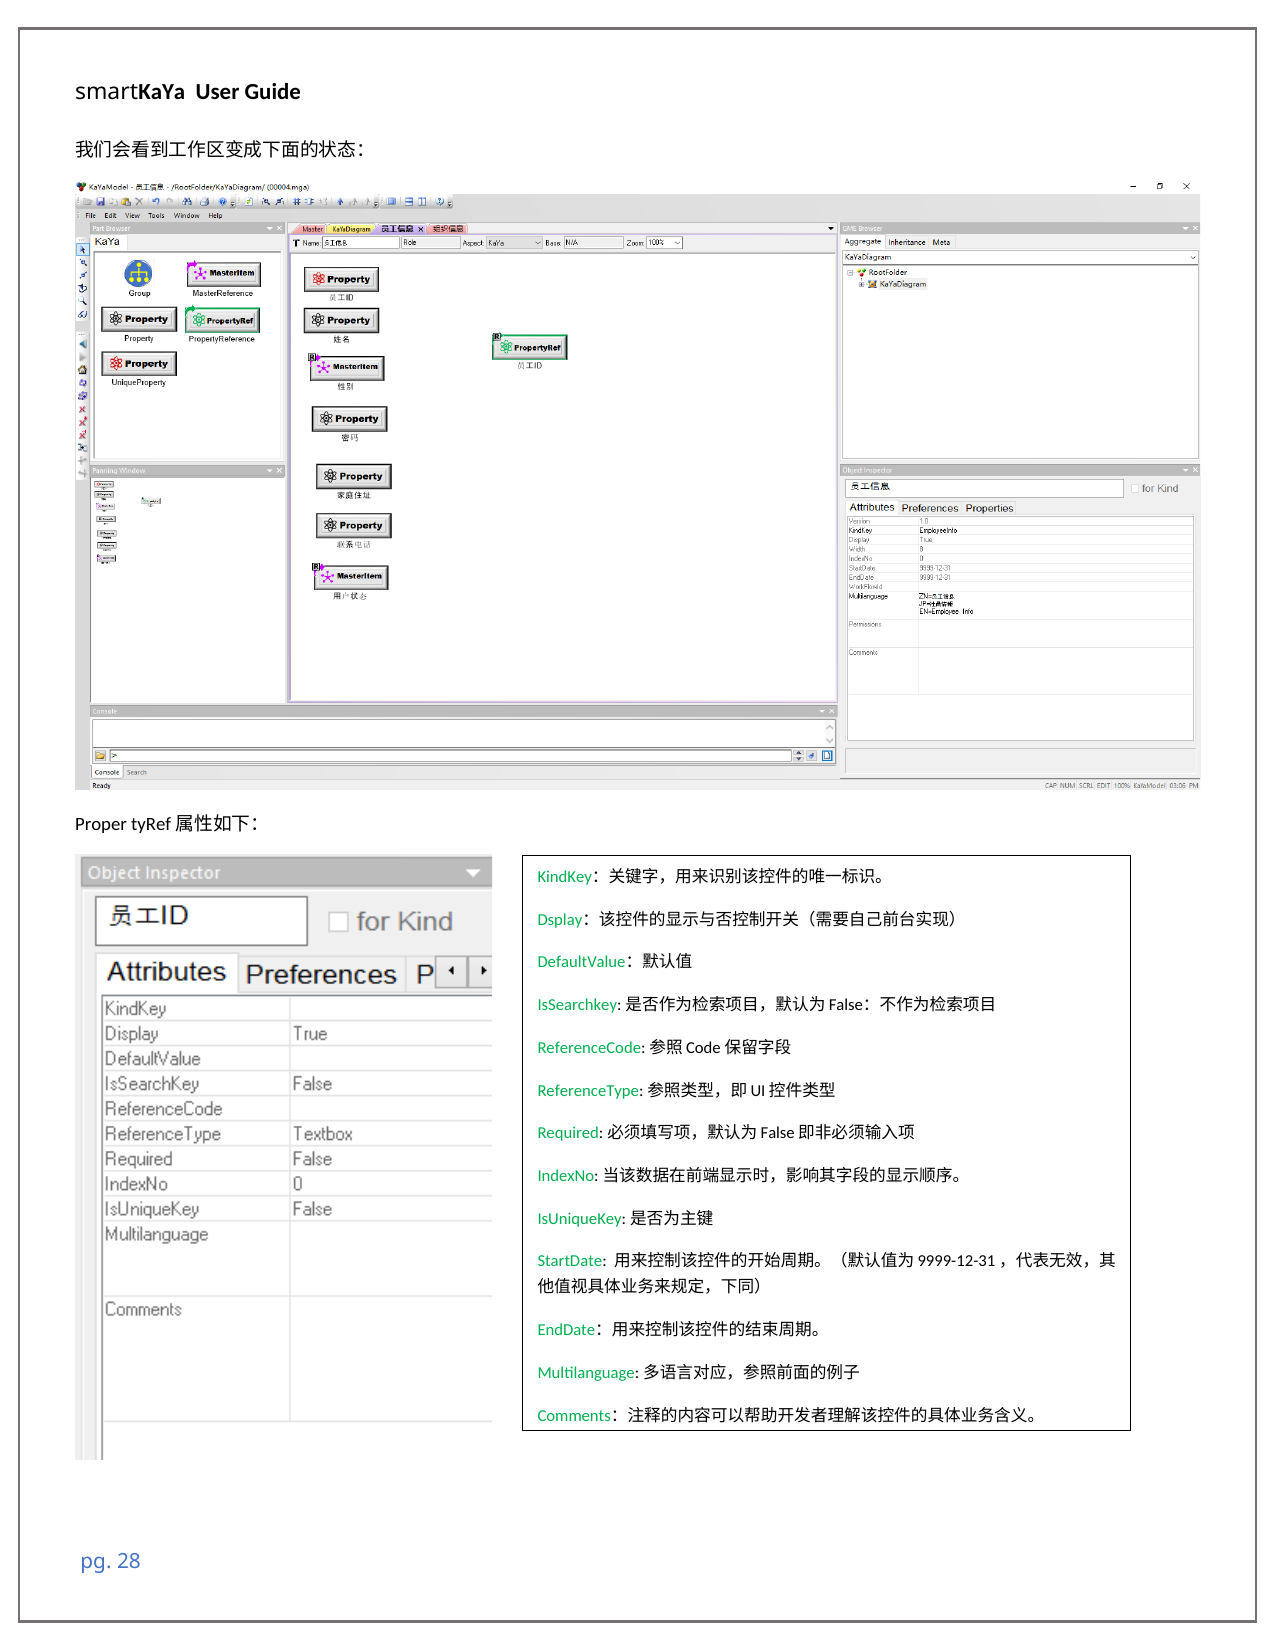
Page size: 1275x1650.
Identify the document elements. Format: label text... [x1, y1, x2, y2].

text 我们会看到工作区变成下面的状态： [75, 134, 1200, 161]
picture [75, 854, 493, 1460]
picture [75, 180, 1200, 790]
text Proper tyRef 属性如下： [75, 808, 1200, 836]
